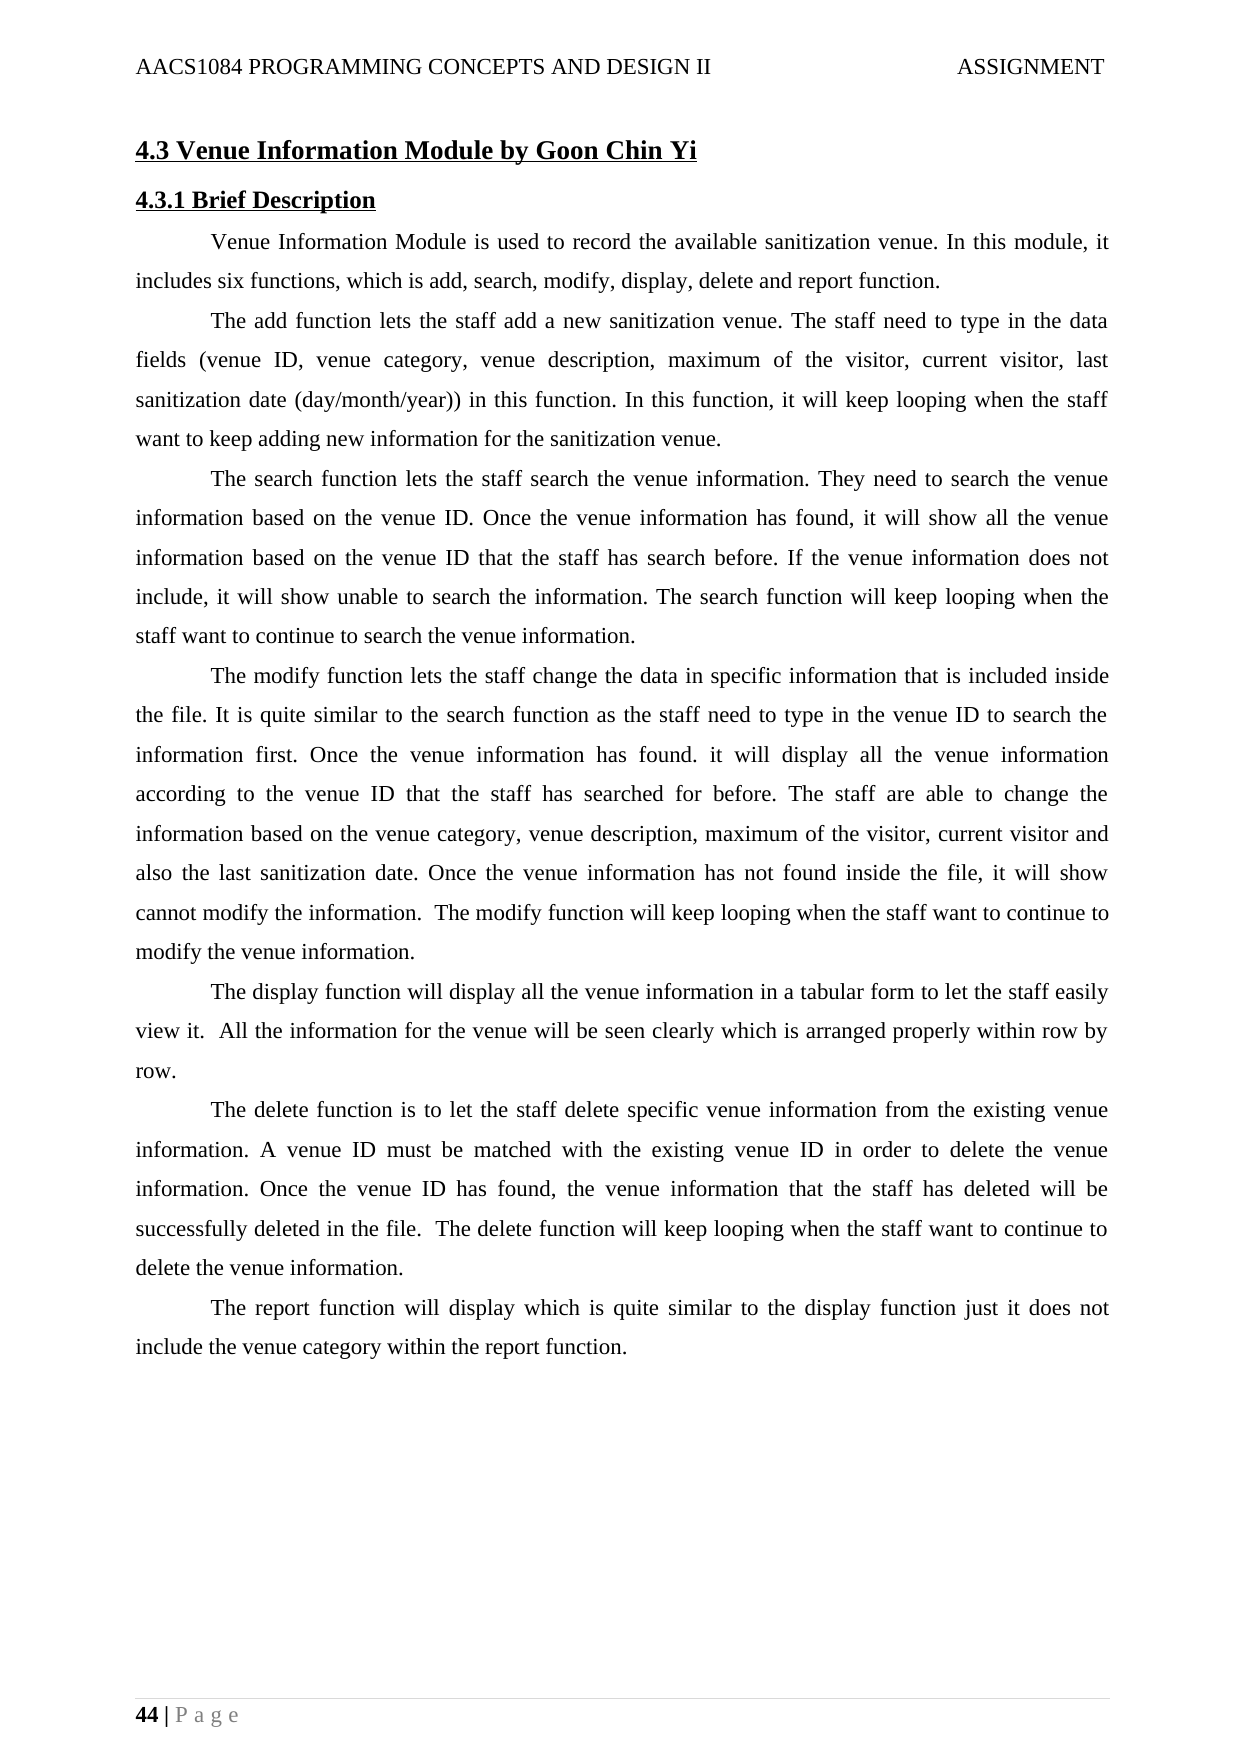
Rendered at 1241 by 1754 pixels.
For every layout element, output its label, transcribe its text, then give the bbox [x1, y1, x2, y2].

text The search function lets the staff search the venue information. They need to search the venue information based on the venue ID. Once the venue information has found, it will show all the venue information based on the venue ID that the staff has search before. If the venue information does not include, it will show unable to search the information. The search function will keep looping when the staff want to continue to search the venue information. [135, 465, 1110, 649]
text Venue Information Module is used to record the available sanitization venue. In this module, it includes six functions, which is add, search, modify, display, delete and report function. [135, 228, 1110, 294]
text The modify function lets the staff change the data in specific information that is included inside the file. It is quite similar to the search function as the staff need to type in the venue ID to search the information first. Once the venue information has found. it will display all the venue information according to the venue ID that the staff has searched for before. The staff are able to change the information based on the venue category, venue description, maximum of the visitor, current visitor and also the last sanitization date. Once the venue information has not found inside the file, it will show cannot modify the information. The modify function will keep looping when the staff want to continue to modify the venue information. [135, 662, 1110, 965]
subtitle 4.3.1 Brief Description [135, 185, 1110, 213]
text The delete function is to let the staff delete specific venue information from the existing venue information. A venue ID must be matched with the existing venue ID in order to delete the venue information. Once the venue ID has found, the venue information that the staff has deleted will be successfully deleted in the file. The delete function will keep looping when the staff want to continue to delete the venue information. [135, 1096, 1110, 1281]
text The report function will display which is quite similar to the display function just it does not include the venue category within the report function. [135, 1294, 1110, 1359]
subtitle 4.3 Venue Information Module by Goon Chin Yi [135, 134, 1110, 165]
text The display function will display all the venue information in a tabular form to let the staff easily view it. All the information for the venue will be seen clearly which is arranged properly within row by row. [135, 978, 1110, 1083]
text The add function lets the staff add a new sanitization venue. The staff need to type in the data fields (venue ID, venue category, venue description, maximum of the visitor, current visitor, last sanitization date (day/month/year)) in this function. In this function, it will keep looping when the staff want to keep adding new information for the sanitization venue. [135, 307, 1110, 452]
